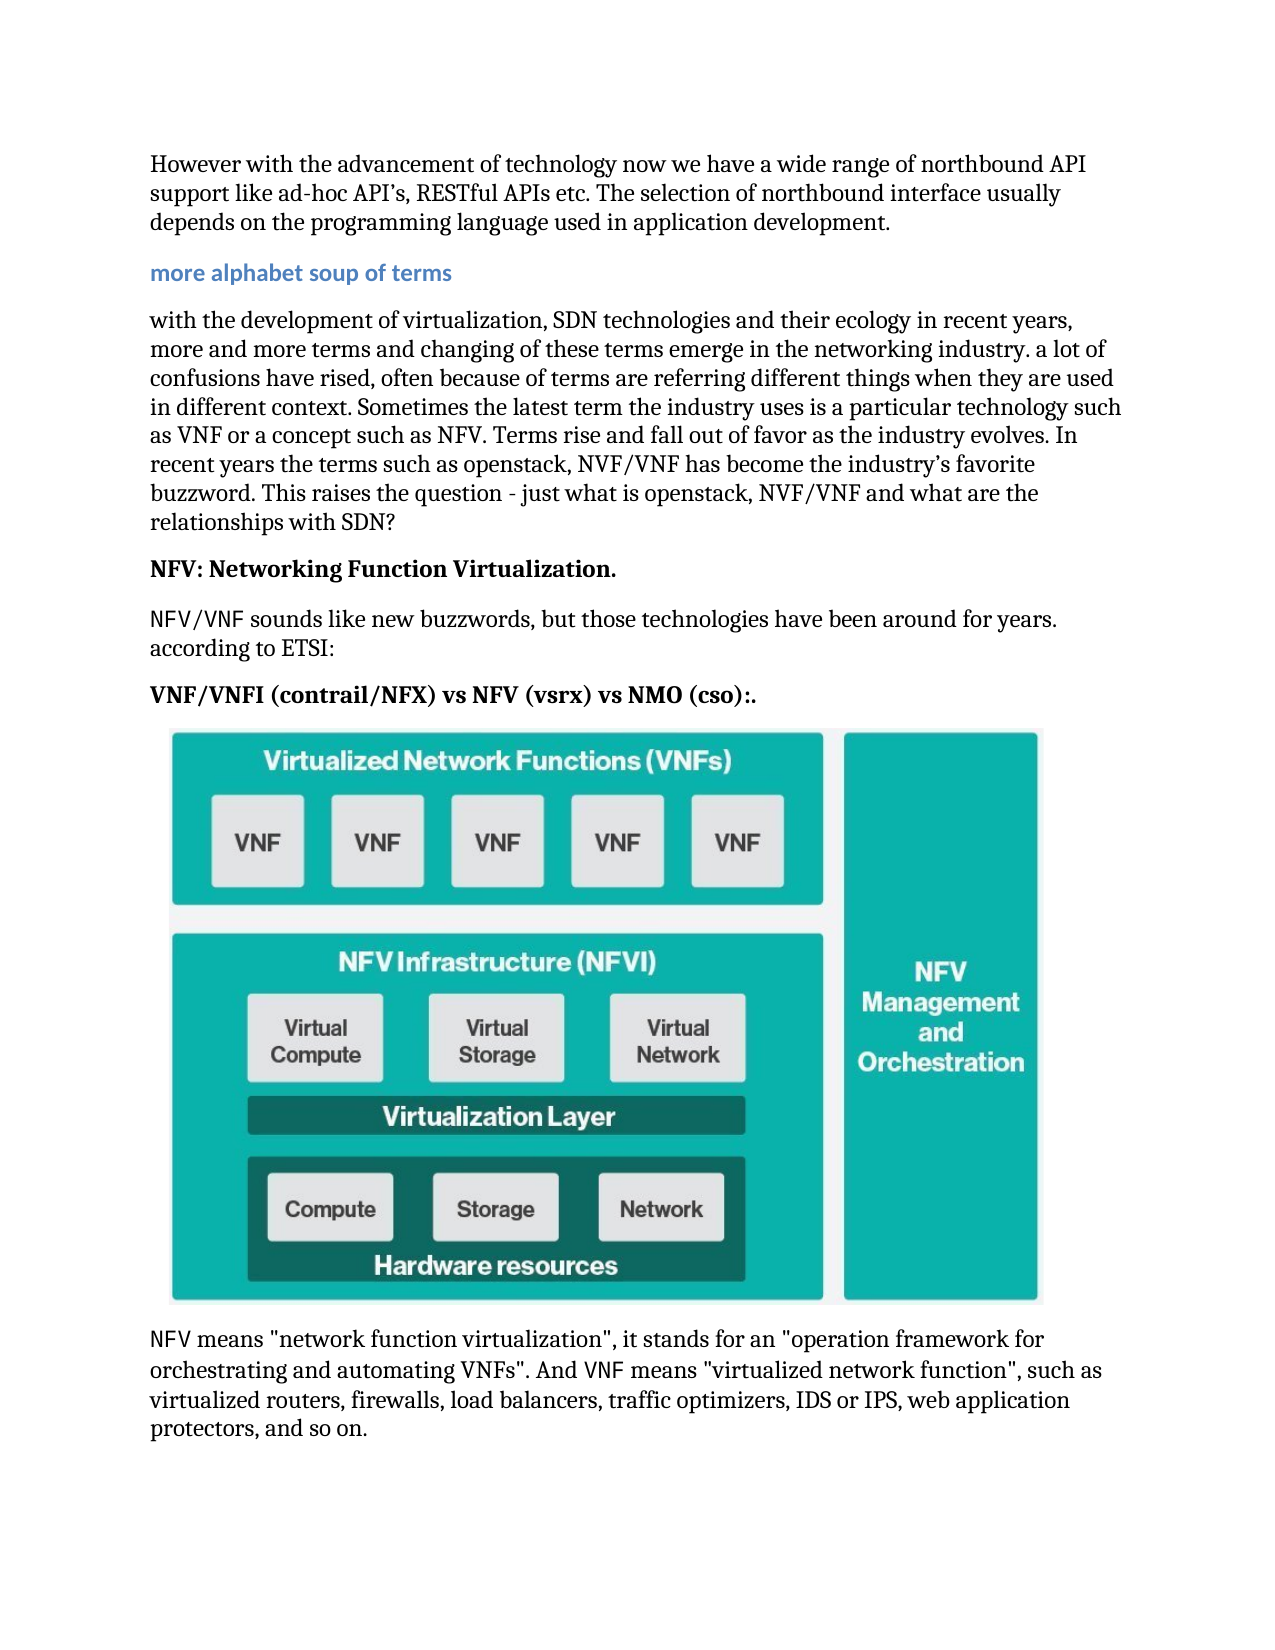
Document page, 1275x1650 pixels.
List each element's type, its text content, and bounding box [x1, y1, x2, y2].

text NFV means "network function virtualization", it stands for an "operation framework for orchestrating and automating VNFs". And VNF means "virtualized network function", such as virtualized routers, firewalls, load balancers, traffic optimizers, IDS or IPS, web application protectors, and so on. [150, 1323, 1125, 1443]
text NFV/VNF sounds like new buzzwords, but those technologies have been around for years. according to ETSI: [150, 603, 1125, 663]
text VNF/VNFI (contrail/NFX) vs NFV (vsrx) vs NMO (cso):. [150, 681, 1125, 710]
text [150, 150, 1125, 236]
picture [168, 728, 1044, 1305]
text with the development of virtualization, SDN technologies and their ecology in recent years, more and more terms and changing of these terms emerge in the networking industry. a lot of confusions have rised, often because of terms are referring different things when they are used in different context. Sometimes the latest term the industry uses is a particular technology such as VNF or a concept such as NFV. Terms rise and fall out of favor as the industry evolves. In recent years the terms such as openstack, NVF/VNF has become the industry’s favorite buzzword. This raises the question - just what is openstack, NVF/VNF and what are the relationships with SDN? [150, 306, 1125, 536]
subtitle more alphabet soup of terms [150, 257, 1125, 288]
text NFV: Networking Function Virtualization. [150, 555, 1125, 584]
